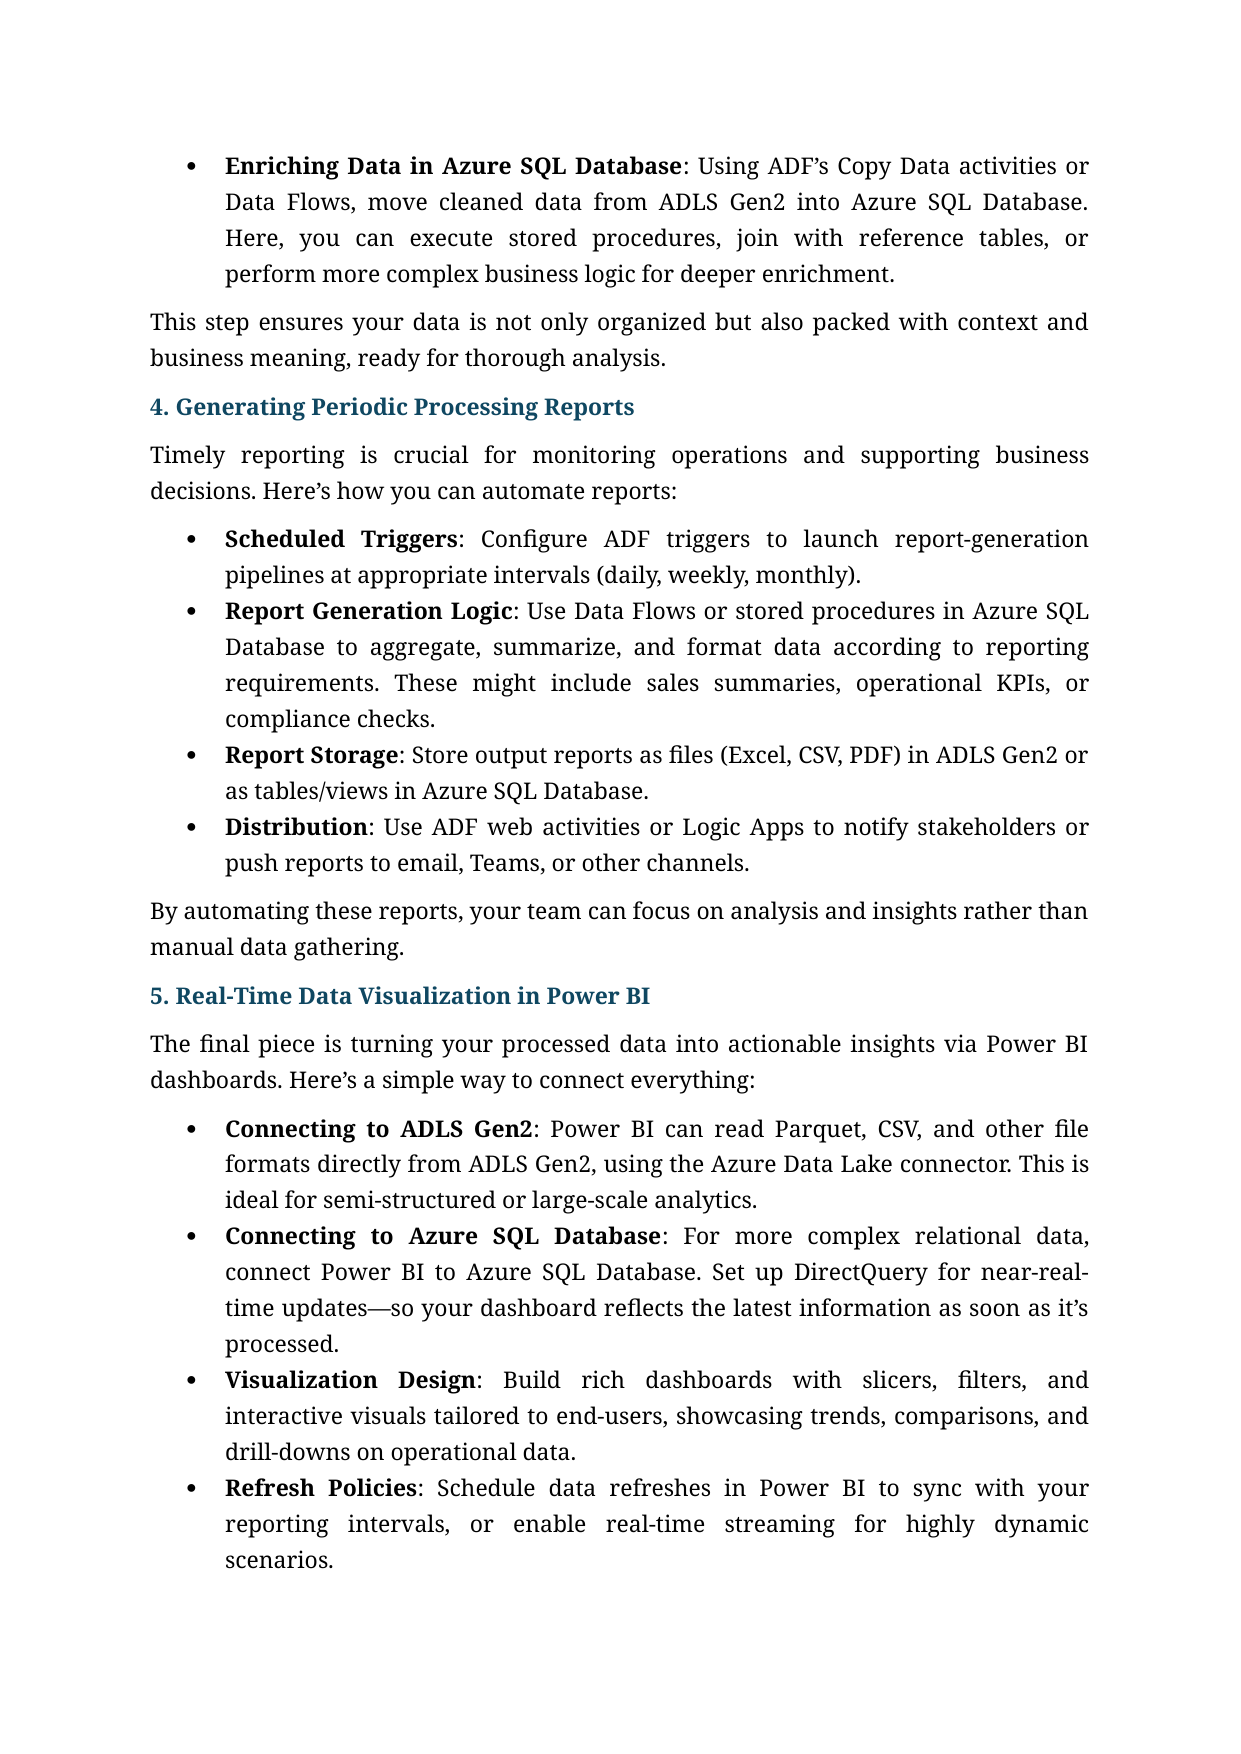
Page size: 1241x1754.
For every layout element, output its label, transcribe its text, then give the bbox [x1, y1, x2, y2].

list Connecting to ADLS Gen2: Power BI can read Parquet, CSV, and other file formats directly from ADLS Gen2, using the Azure Data Lake connector. This is ideal for semi-structured or large-scale analytics. [187, 1112, 1090, 1216]
list Connecting to Azure SQL Database: For more complex relational data, connect Power BI to Azure SQL Database. Set up DirectQuery for near-real-time updates—so your dashboard reflects the latest information as soon as it’s processed. [187, 1220, 1090, 1359]
list Report Generation Logic: Use Data Flows or stored procedures in Azure SQL Database to aggregate, summarize, and format data according to reporting requirements. These might include sales summaries, operational KPIs, or compliance checks. [187, 595, 1090, 734]
text By automating these reports, your team can focus on analysis and insights rather than manual data gathering. [150, 895, 1090, 962]
text The final piece is turning your processed data into actionable insights via Power BI dashboards. Here’s a simple way to connect everything: [150, 1028, 1090, 1095]
list Report Storage: Store output reports as files (Excel, CSV, PDF) in ADLS Gen2 or as tables/views in Azure SQL Database. [187, 739, 1090, 806]
list Scheduled Triggers: Configure ADF triggers to launch report-generation pipelines at appropriate intervals (daily, weekly, monthly). [187, 523, 1090, 591]
text This step ensures your data is not only organized but also packed with context and business meaning, ready for thorough analysis. [150, 306, 1090, 373]
list Visualization Design: Build rich dashboards with slicers, filters, and interactive visuals tailored to end-users, showcasing trends, comparisons, and drill-downs on operational data. [187, 1364, 1090, 1467]
list Refresh Policies: Schedule data refreshes in Power BI to sync with your reporting intervals, or enable real-time streaming for highly dynamic scenarios. [187, 1472, 1090, 1575]
list Enriching Data in Azure SQL Database: Using ADF’s Copy Data activities or Data Flows, move cleaned data from ADLS Gen2 into Azure SQL Database. Here, you can execute stored procedures, join with reference tables, or perform more complex business logic for deeper enrichment. [187, 150, 1090, 289]
text Timely reporting is crucial for monitoring operations and supporting business decisions. Here’s how you can automate reports: [150, 439, 1090, 506]
subtitle 4. Generating Periodic Processing Reports [150, 391, 1090, 422]
subtitle 5. Real-Time Data Visualization in Power BI [150, 980, 1090, 1011]
list Distribution: Use ADF web activities or Logic Apps to notify stakeholders or push reports to email, Teams, or other channels. [187, 811, 1090, 878]
